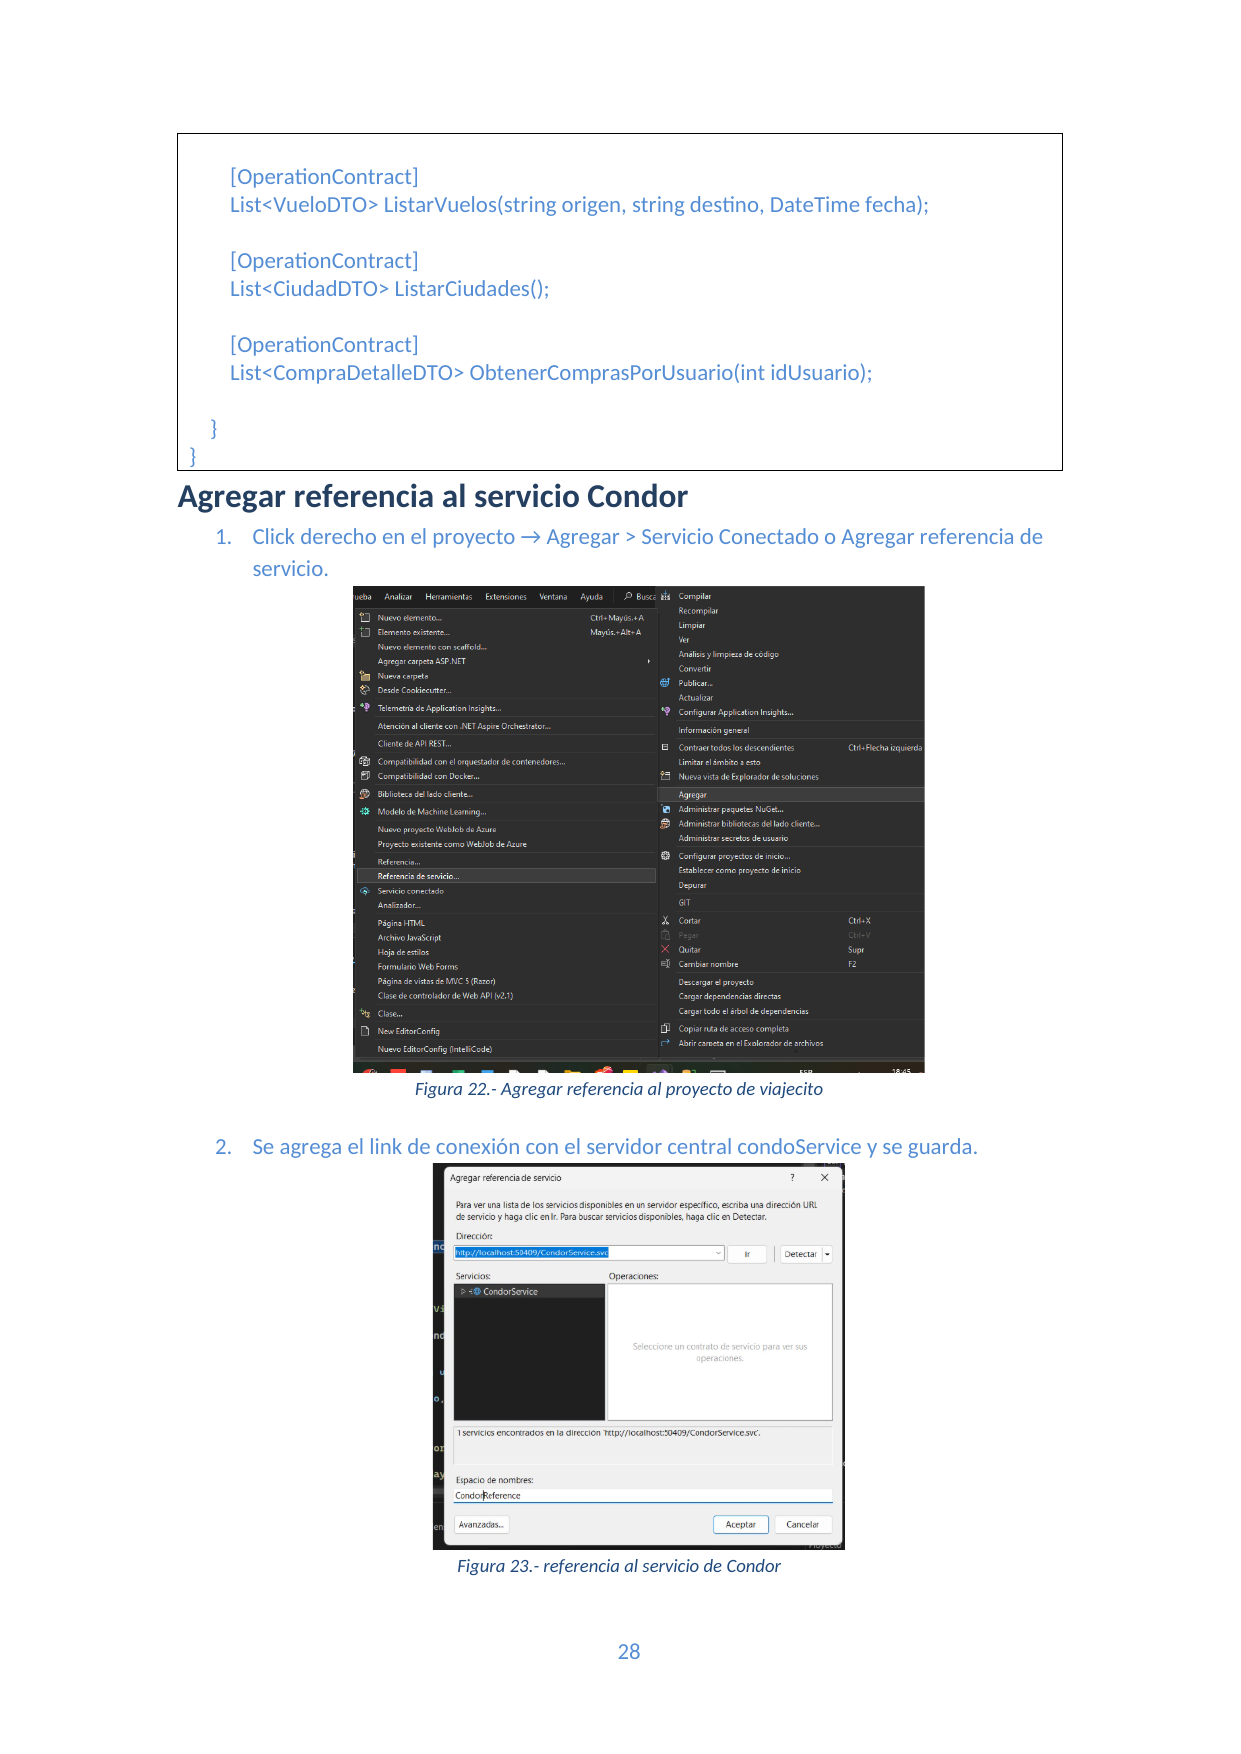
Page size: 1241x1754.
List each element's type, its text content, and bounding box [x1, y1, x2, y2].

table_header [178, 134, 1062, 470]
picture [353, 586, 925, 1073]
text Figura 22.- Agregar referencia al proyecto de viajecito [177, 1077, 1063, 1099]
subtitle Agregar referencia al servicio Condor [177, 475, 1063, 516]
list Click derecho en el proyecto → Agregar > Servicio Conectado o Agregar referencia de servicio. [215, 522, 1063, 582]
text Figura 23.- referencia al servicio de Condor [177, 1554, 1063, 1577]
list Se agrega el link de conexión con el servidor central condoService y se guarda. [215, 1132, 1063, 1160]
picture [432, 1163, 845, 1550]
